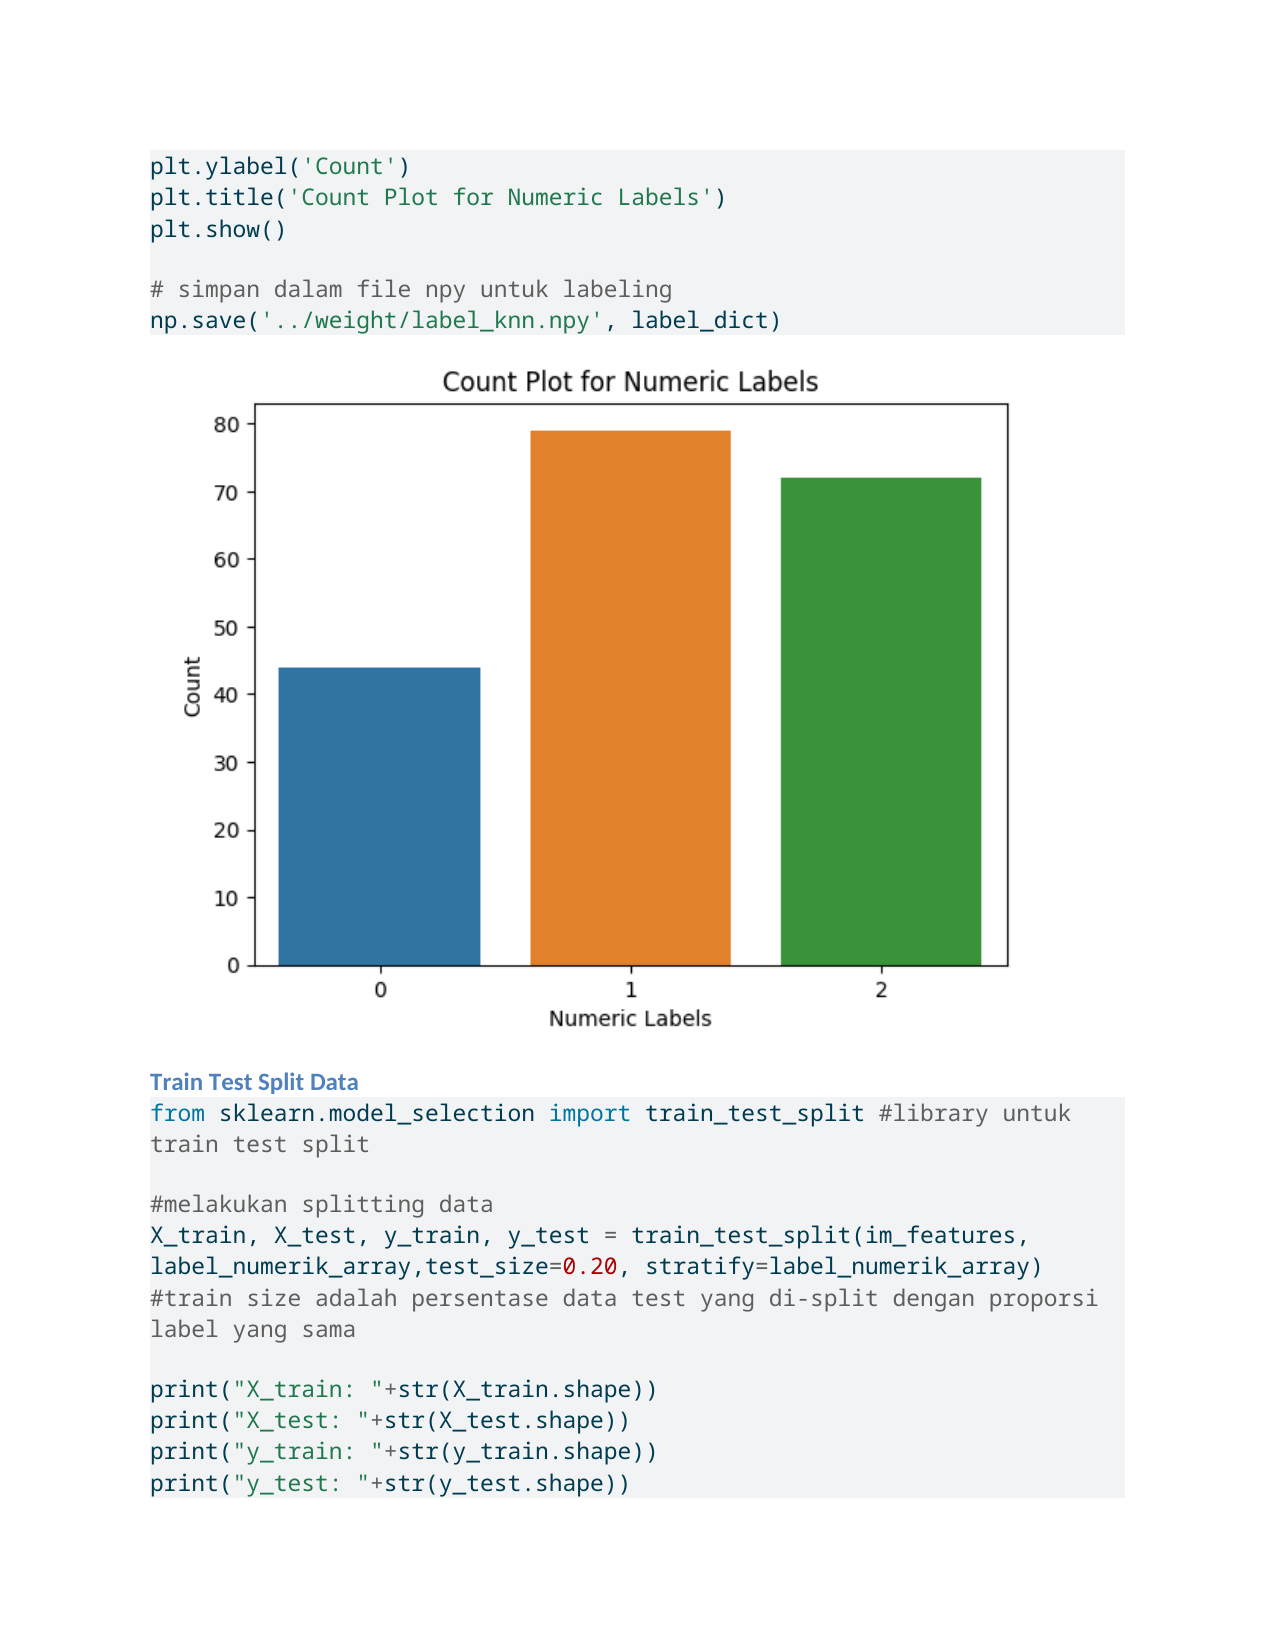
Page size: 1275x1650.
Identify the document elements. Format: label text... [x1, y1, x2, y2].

subtitle Train Test Split Data [150, 1066, 1125, 1097]
text from sklearn.model_selection import train_test_split #library untuk train test split #melakukan splitting data X_train, X_test, y_train, y_test = train_test_split(im_features, label_numerik_array,test_size=0.20, stratify=label_numerik_array) #train size adalah persentase data test yang di-split dengan proporsi label yang sama print("X_train: "+str(X_train.shape)) print("X_test: "+str(X_test.shape)) print("y_train: "+str(y_train.shape)) print("y_test: "+str(y_test.shape)) [150, 1097, 1125, 1498]
picture [168, 355, 1021, 1046]
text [150, 150, 1125, 335]
